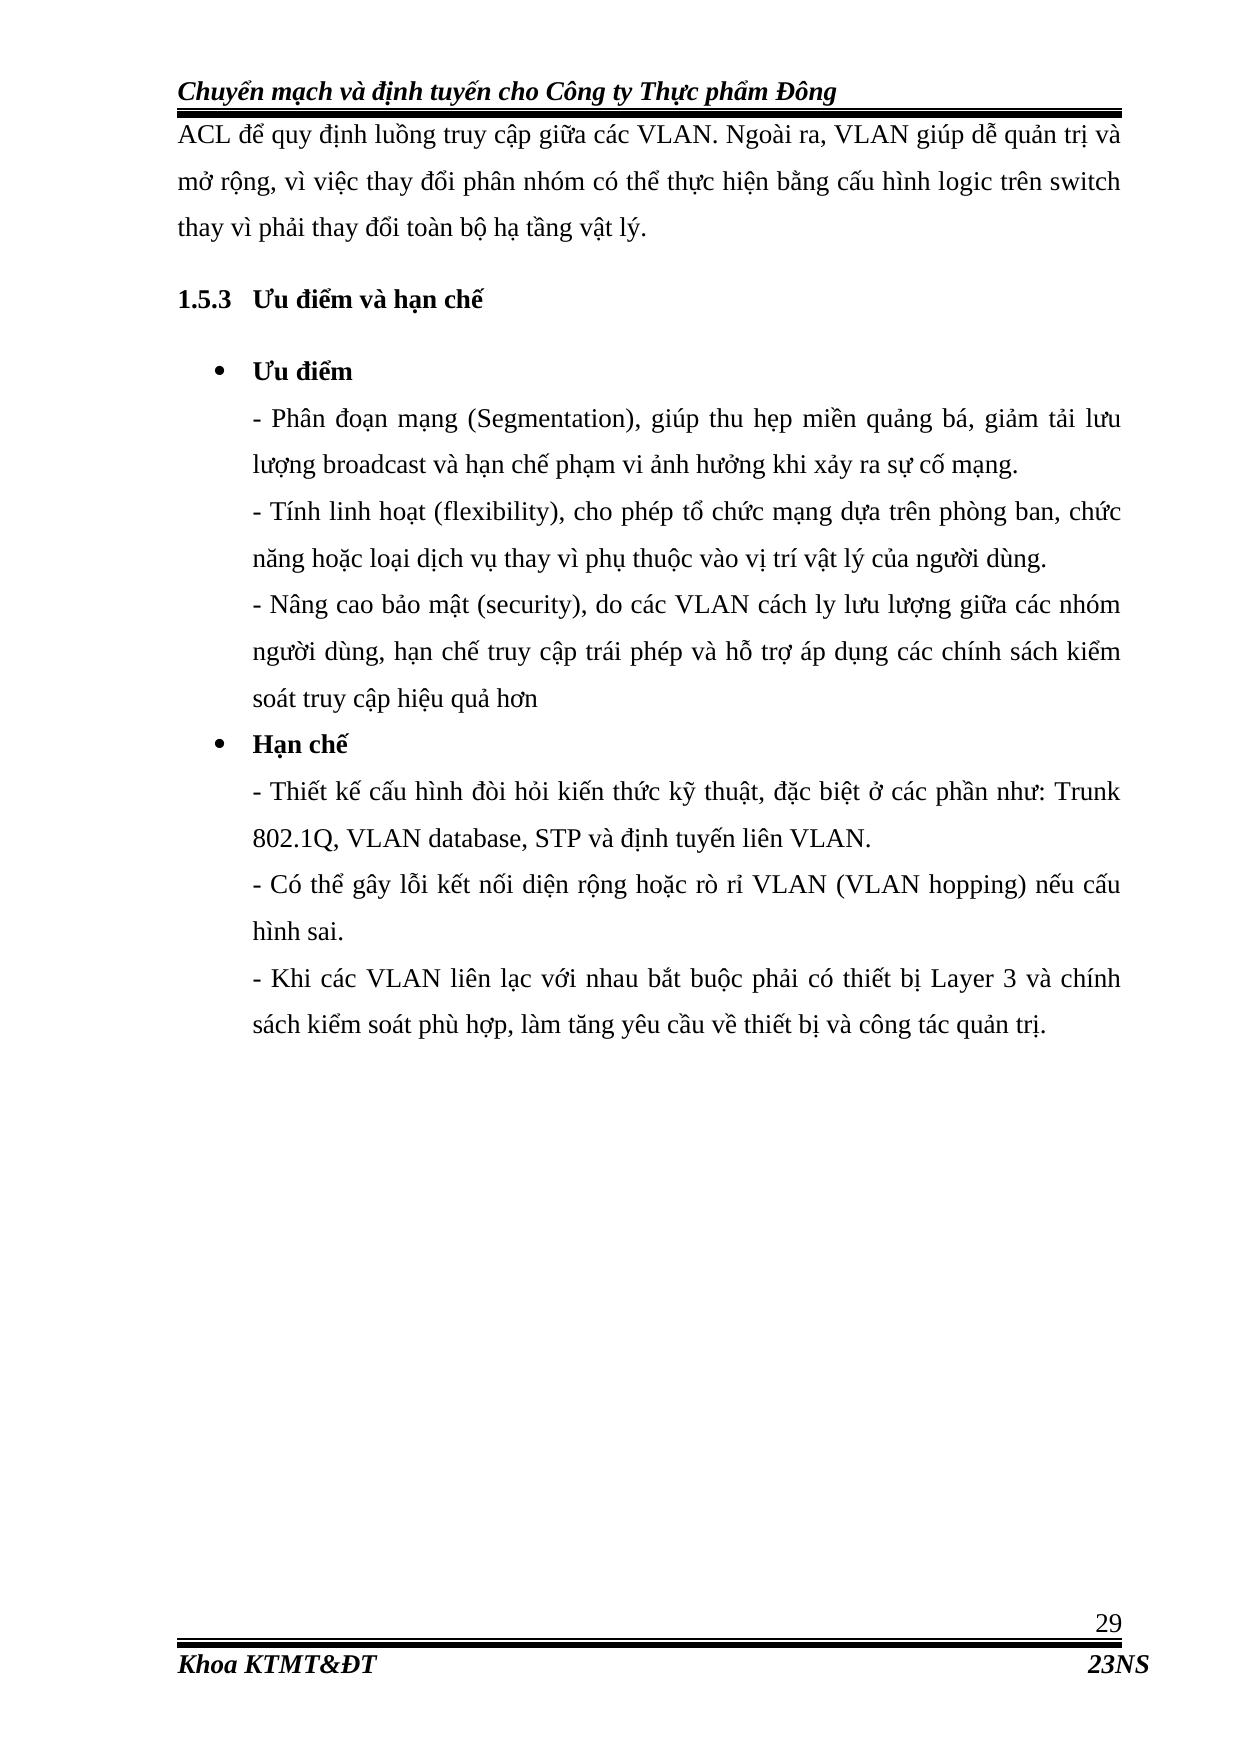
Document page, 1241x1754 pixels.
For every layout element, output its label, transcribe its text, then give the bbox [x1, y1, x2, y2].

list - Nâng cao bảo mật (security), do các VLAN cách ly lưu lượng giữa các nhóm người dùng, hạn chế truy cập trái phép và hỗ trợ áp dụng các chính sách kiểm soát truy cập hiệu quả hơn [252, 588, 1122, 713]
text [177, 118, 1122, 243]
list - Có thể gây lỗi kết nối diện rộng hoặc rò rỉ VLAN (VLAN hopping) nếu cấu hình sai. [252, 868, 1122, 946]
list Ưu điểm [215, 355, 1122, 386]
list - Tính linh hoạt (flexibility), cho phép tổ chức mạng dựa trên phòng ban, chức năng hoặc loại dịch vụ thay vì phụ thuộc vào vị trí vật lý của người dùng. [252, 495, 1122, 573]
list - Phân đoạn mạng (Segmentation), giúp thu hẹp miền quảng bá, giảm tải lưu lượng broadcast và hạn chế phạm vi ảnh hưởng khi xảy ra sự cố mạng. [252, 402, 1122, 479]
list - Thiết kế cấu hình đòi hỏi kiến thức kỹ thuật, đặc biệt ở các phần như: Trunk 802.1Q, VLAN database, STP và định tuyến liên VLAN. [252, 775, 1122, 853]
list Hạn chế [215, 728, 1122, 759]
subtitle Ưu điểm và hạn chế [177, 283, 1122, 314]
list - Khi các VLAN liên lạc với nhau bắt buộc phải có thiết bị Layer 3 và chính sách kiểm soát phù hợp, làm tăng yêu cầu về thiết bị và công tác quản trị. [252, 962, 1122, 1040]
